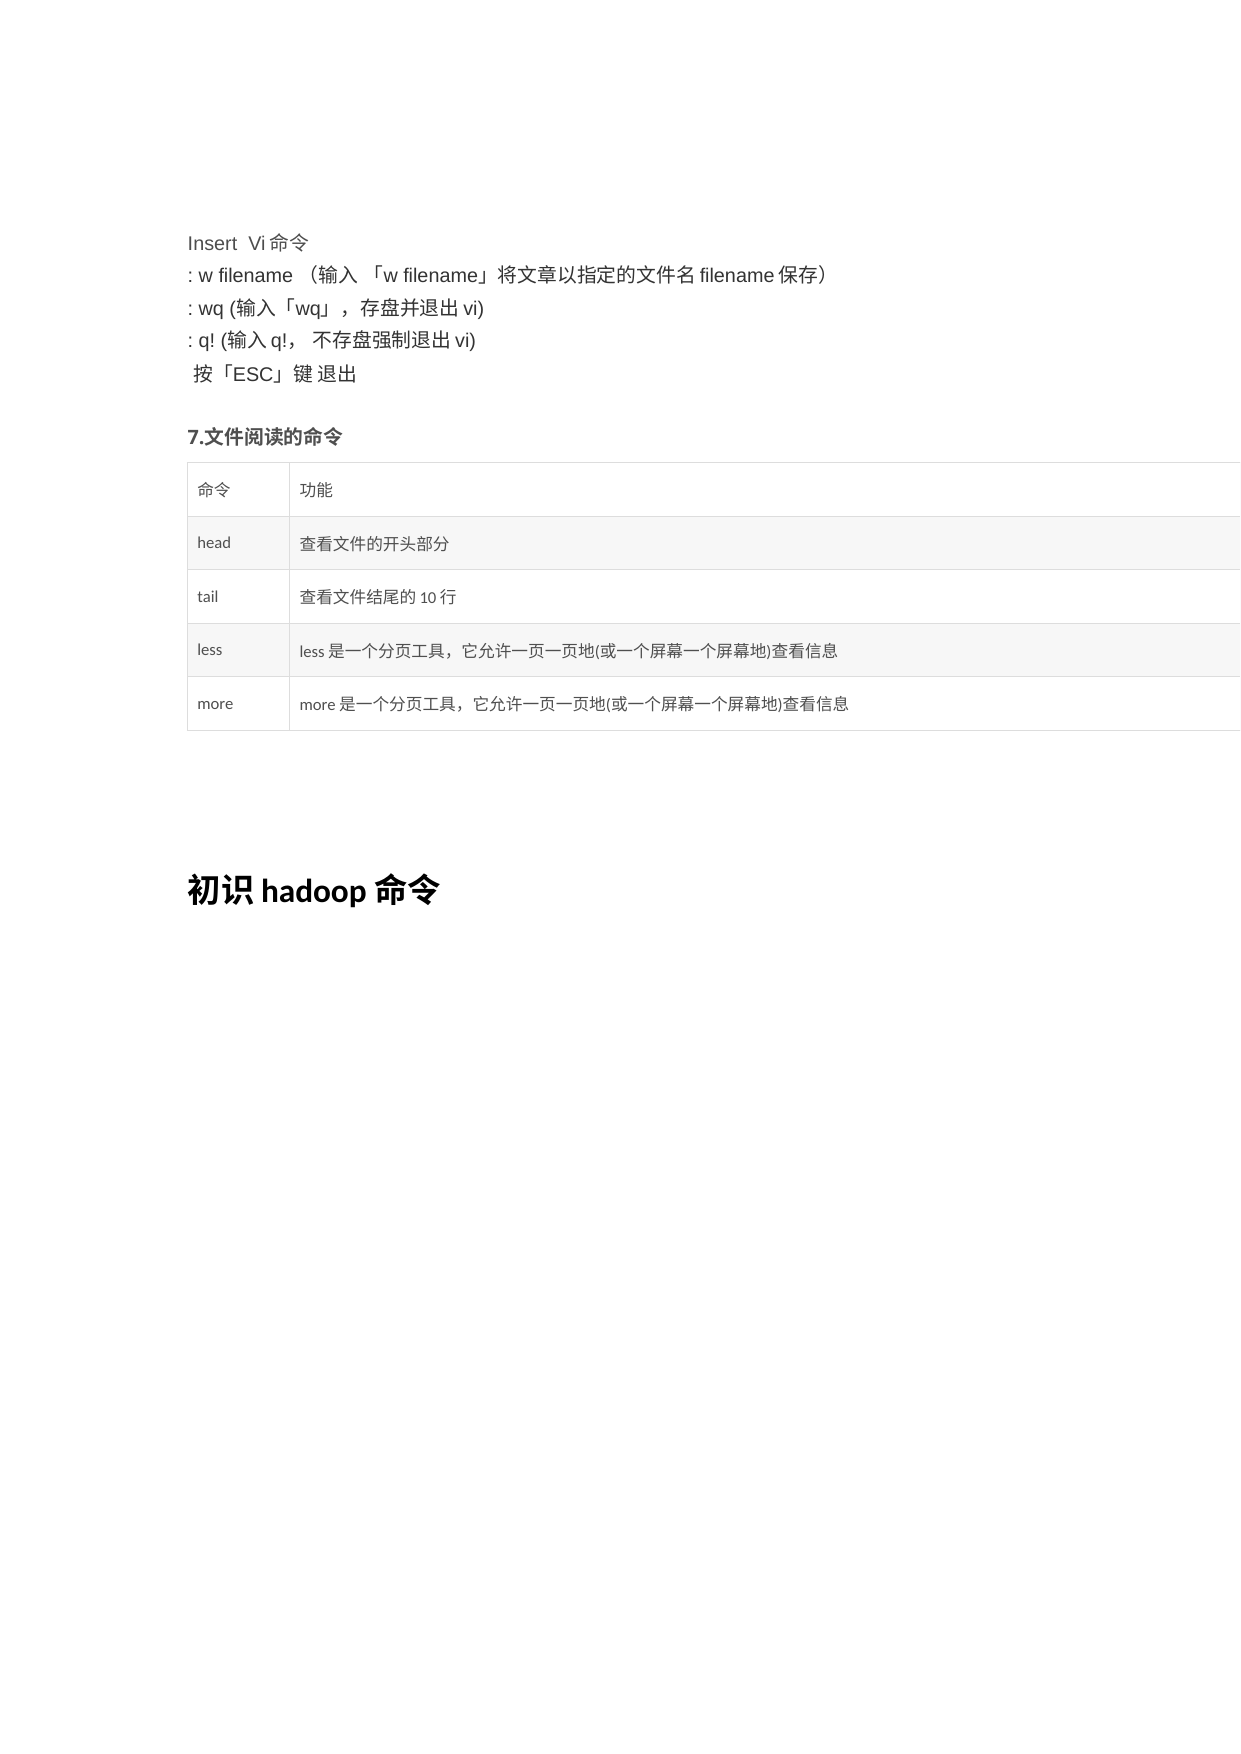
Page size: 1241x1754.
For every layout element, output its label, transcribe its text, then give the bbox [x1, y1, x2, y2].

table_cell more是一个分页工具，它允许一页一页地(或一个屏幕一个屏幕地)查看信息 [290, 677, 1240, 730]
text : wq (输入「wq」，存盘并退出vi) [187, 292, 1053, 324]
table_cell more [188, 677, 289, 730]
text : q! (输入q!， 不存盘强制退出vi) [187, 324, 1053, 357]
subtitle 初识hadoop 命令 [187, 855, 1053, 920]
table_cell less [188, 624, 289, 676]
table_cell 查看文件结尾的10行 [290, 570, 1240, 623]
subtitle 7.文件阅读的命令 [187, 419, 1053, 452]
text 按「ESC」键 退出 [187, 357, 1053, 389]
table_header 命令 [188, 463, 289, 516]
text Insert Vi命令 [187, 227, 1053, 259]
text : w filename （输入 「w filename」将文章以指定的文件名filename保存） [187, 259, 1053, 292]
table_cell 查看文件的开头部分 [290, 517, 1240, 569]
table_cell head [188, 517, 289, 569]
table_cell less是一个分页工具，它允许一页一页地(或一个屏幕一个屏幕地)查看信息 [290, 624, 1240, 676]
table_cell tail [188, 570, 289, 623]
table_header 功能 [290, 463, 1240, 516]
